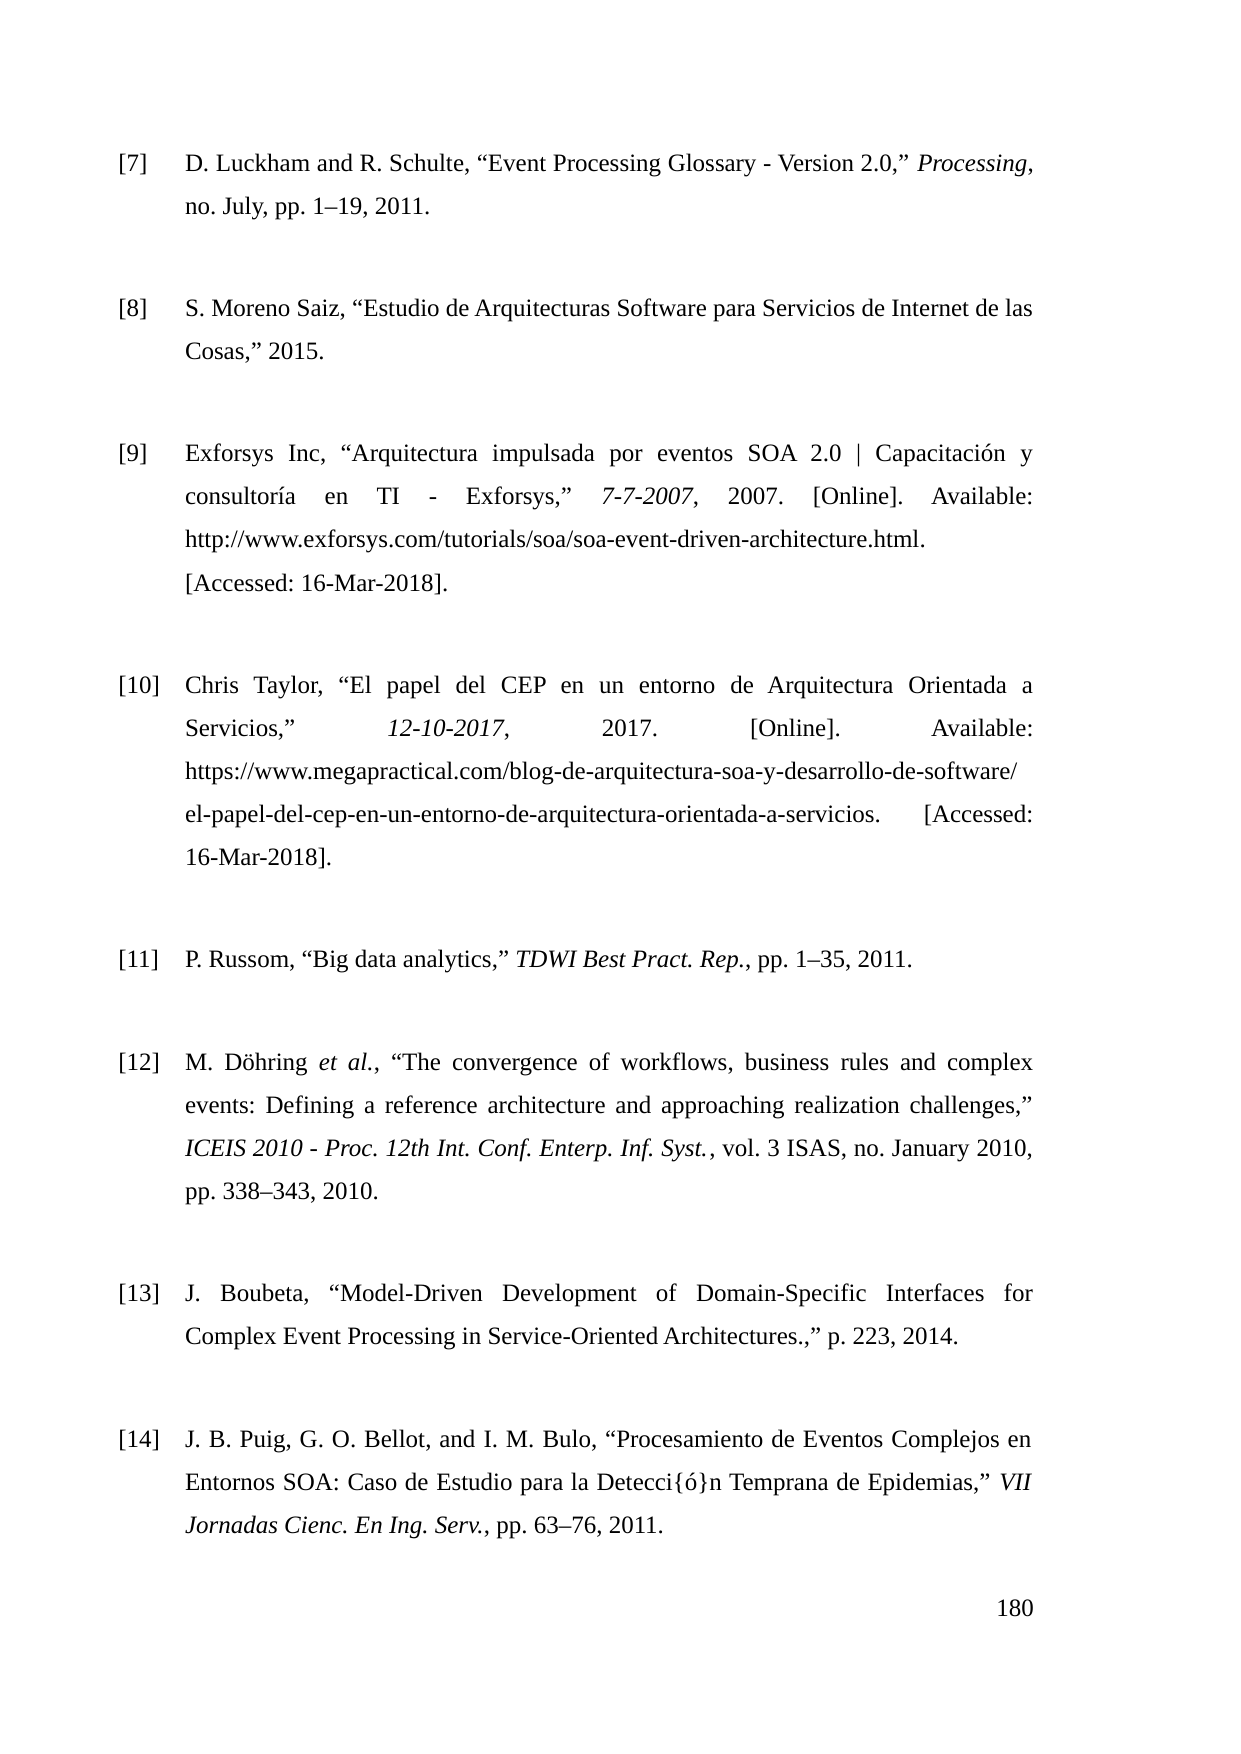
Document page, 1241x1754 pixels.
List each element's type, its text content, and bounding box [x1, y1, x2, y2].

text [9] Exforsys Inc, “Arquitectura impulsada por eventos SOA 2.0 | Capacitación y consultoría en TI - Exforsys,” 7-7-2007, 2007. [Online]. Available: http://www.exforsys.com/tutorials/soa/soa-event-driven-architecture.html. [Accessed: 16-Mar-2018]. [118, 438, 1033, 596]
text [10] Chris Taylor, “El papel del CEP en un entorno de Arquitectura Orientada a Servicios,” 12-10-2017, 2017. [Online]. Available: https://www.megapractical.com/blog-de-arquitectura-soa-y-desarrollo-de-software/el-papel-del-cep-en-un-entorno-de-arquitectura-orientada-a-servicios. [Accessed: 16-Mar-2018]. [118, 670, 1033, 871]
text [14] J. B. Puig, G. O. Bellot, and I. M. Bulo, “Procesamiento de Eventos Complejos en Entornos SOA: Caso de Estudio para la Detecci{ó}n Temprana de Epidemias,” VII Jornadas Cienc. En Ing. Serv., pp. 63–76, 2011. [118, 1424, 1033, 1539]
text [8] S. Moreno Saiz, “Estudio de Arquitecturas Software para Servicios de Internet de las Cosas,” 2015. [118, 293, 1033, 365]
text [7] D. Luckham and R. Schulte, “Event Processing Glossary - Version 2.0,” Processing, no. July, pp. 1–19, 2011. [118, 148, 1033, 219]
text [11] P. Russom, “Big data analytics,” TDWI Best Pract. Rep., pp. 1–35, 2011. [118, 944, 1033, 973]
text [13] J. Boubeta, “Model-Driven Development of Domain-Specific Interfaces for Complex Event Processing in Service-Oriented Architectures.,” p. 223, 2014. [118, 1278, 1033, 1350]
text [12] M. Döhring et al., “The convergence of workflows, business rules and complex events: Defining a reference architecture and approaching realization challenges,” ICEIS 2010 - Proc. 12th Int. Conf. Enterp. Inf. Syst., vol. 3 ISAS, no. January 2010, pp. 338–343, 2010. [118, 1047, 1033, 1205]
